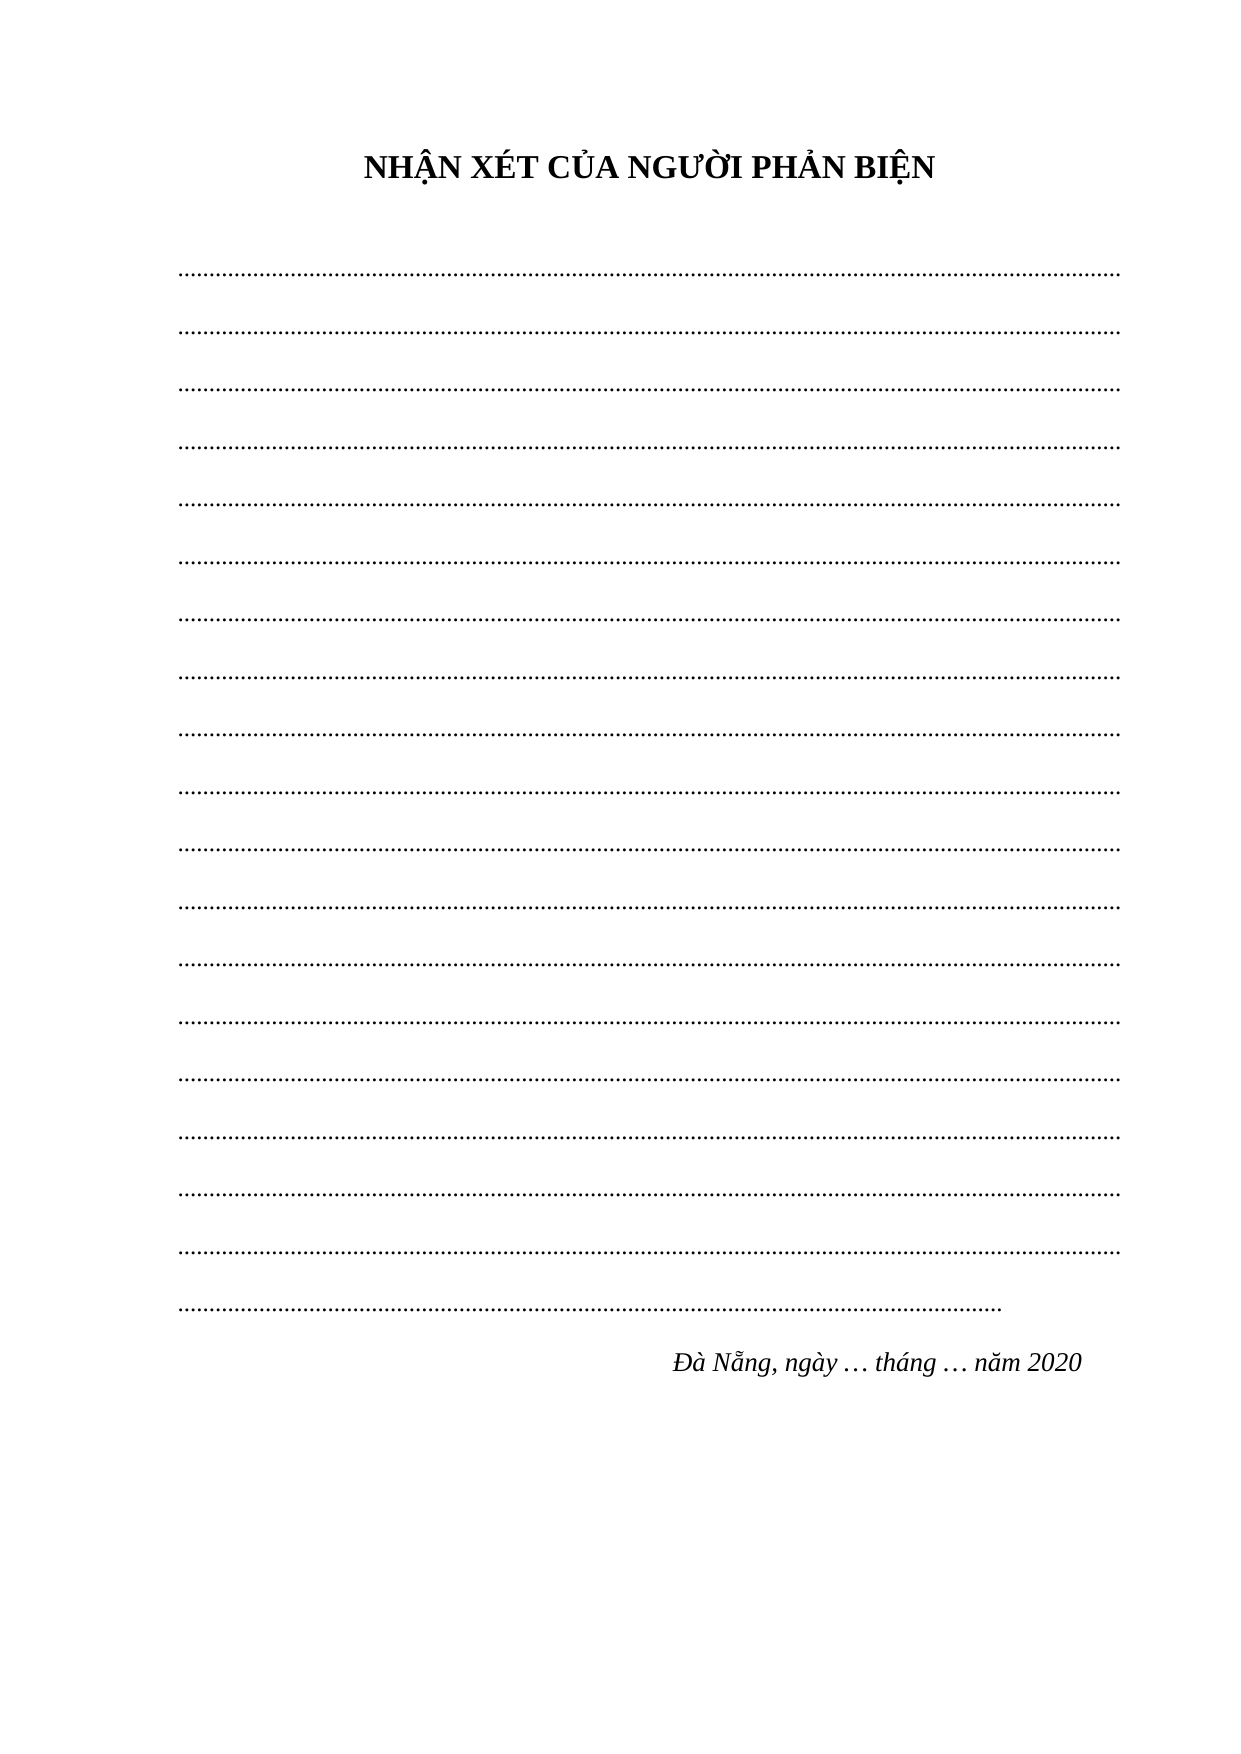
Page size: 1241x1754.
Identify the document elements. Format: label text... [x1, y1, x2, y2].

text Đà Nẵng, ngày … tháng … năm 2020 [635, 1346, 1122, 1377]
text .................................................................................................................................................................................................................................................................................................................................................................................................................................................................................................................................................................................................................................................................................................................................................................................................................................................................................................................................................................................................................................................................................................................................................................................................................................................................................................................................................................................................................................................................................................................................................................................................................................................................................................................................................................................................................................................................................................................................................................................................................................................................................................................................................................................................................................................................................................................................................................................................................................................................................................................................................................................................................................................................................................................................................................................................................................................................................................................................................................. [177, 253, 1122, 1317]
text NHẬN XÉT CỦA NGƯỜI PHẢN BIỆN [177, 148, 1122, 186]
